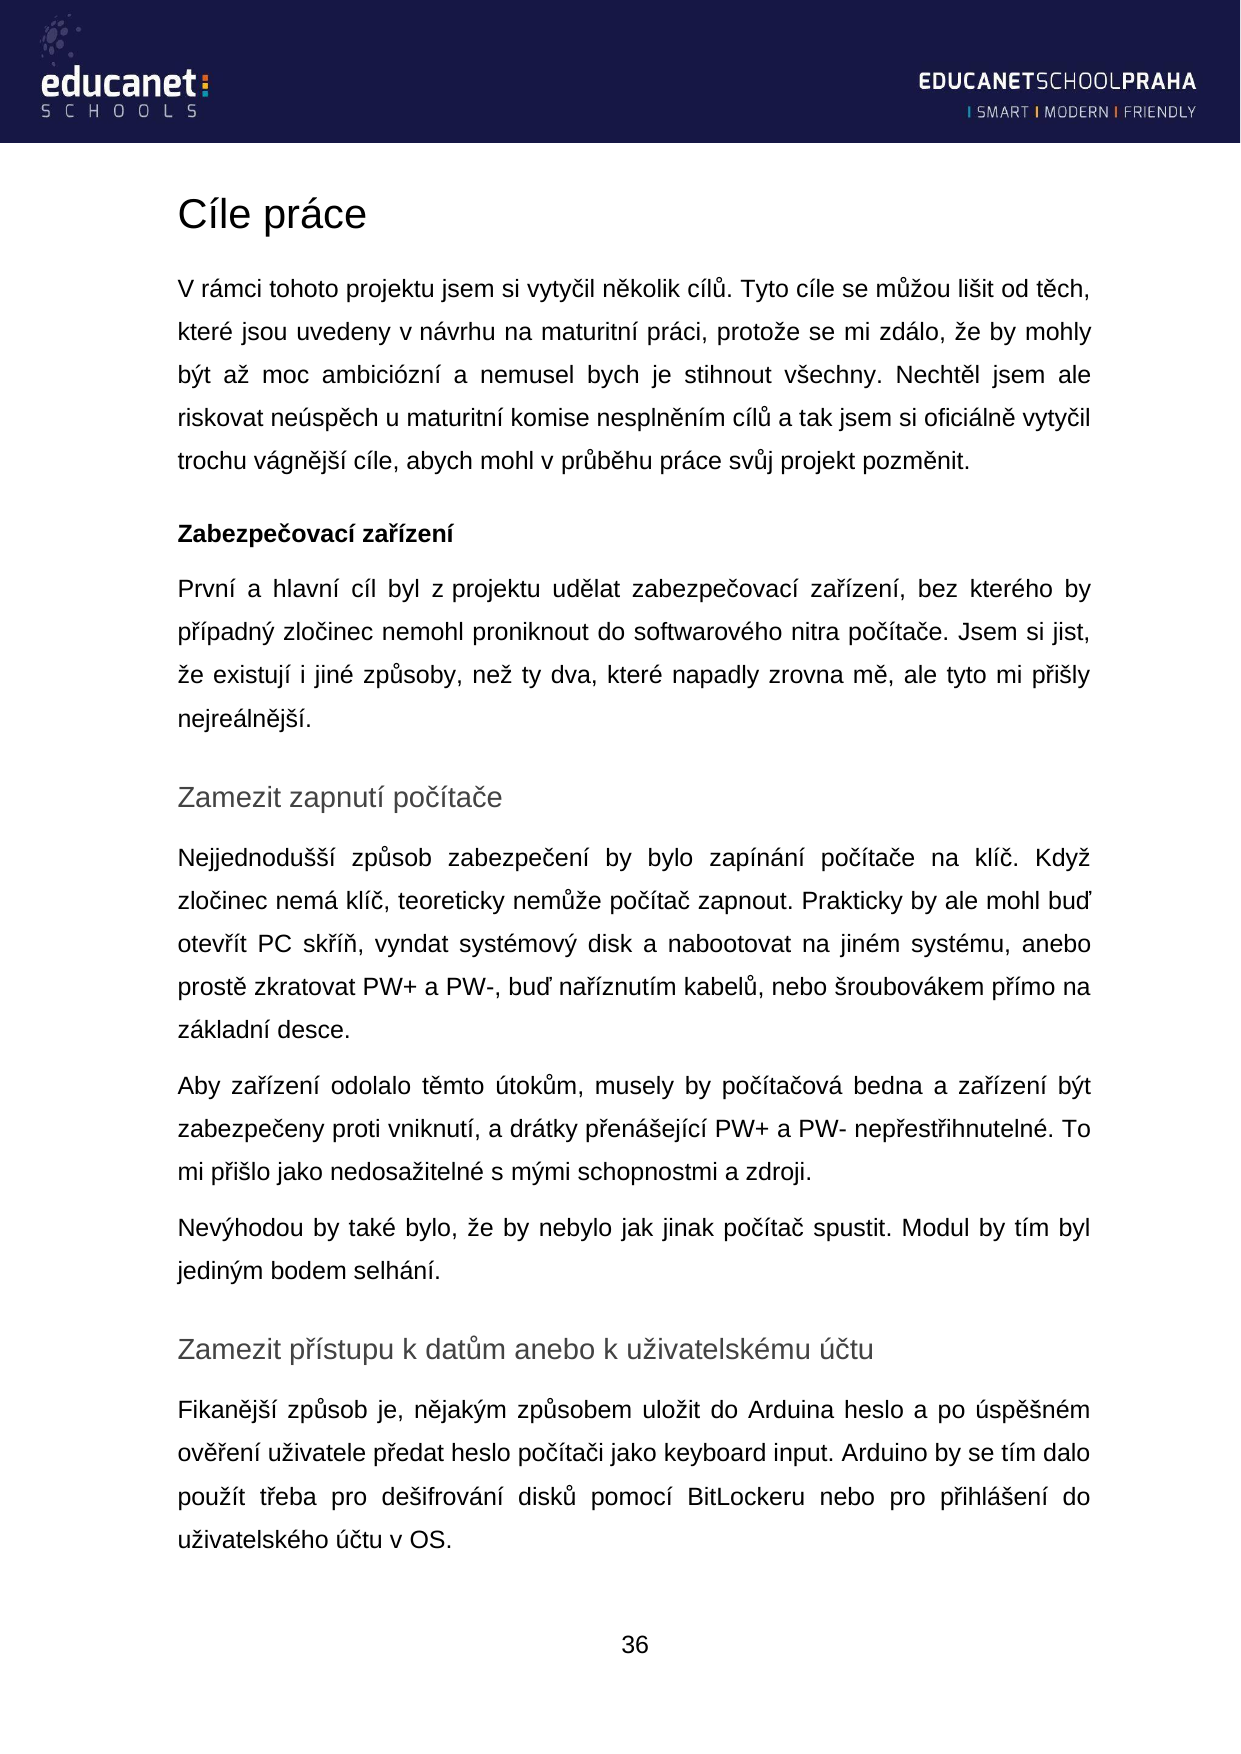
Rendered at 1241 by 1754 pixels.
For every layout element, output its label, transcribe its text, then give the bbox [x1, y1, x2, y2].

picture [0, 0, 1241, 143]
subtitle Zabezpečovací zařízení [177, 518, 1092, 547]
subtitle Zamezit přístupu k datům anebo k uživatelskému účtu [177, 1332, 1092, 1366]
text Aby zařízení odolalo těmto útokům, musely by počítačová bedna a zařízení být zabezpečeny proti vniknutí, a drátky přenášející PW+ a PW- nepřestřihnutelné. To mi přišlo jako nedosažitelné s mými schopnostmi a zdroji. [177, 1071, 1092, 1186]
text Nejjednodušší způsob zabezpečení by bylo zapínání počítače na klíč. Když zločinec nemá klíč, teoreticky nemůže počítač zapnout. Prakticky by ale mohl buď otevřít PC skříň, vyndat systémový disk a nabootovat na jiném systému, anebo prostě zkratovat PW+ a PW-, buď naříznutím kabelů, nebo šroubovákem přímo na základní desce. [177, 843, 1092, 1044]
subtitle Cíle práce [177, 189, 1092, 237]
text Fikanější způsob je, nějakým způsobem uložit do Arduina heslo a po úspěšném ověření uživatele předat heslo počítači jako keyboard input. Arduino by se tím dalo použít třeba pro dešifrování disků pomocí BitLockeru nebo pro přihlášení do uživatelského účtu v OS. [177, 1395, 1092, 1553]
text V rámci tohoto projektu jsem si vytyčil několik cílů. Tyto cíle se můžou lišit od těch, které jsou uvedeny v návrhu na maturitní práci, protože se mi zdálo, že by mohly být až moc ambiciózní a nemusel bych je stihnout všechny. Nechtěl jsem ale riskovat neúspěch u maturitní komise nesplněním cílů a tak jsem si oficiálně vytyčil trochu vágnější cíle, abych mohl v průběhu práce svůj projekt pozměnit. [177, 274, 1092, 475]
text Nevýhodou by také bylo, že by nebylo jak jinak počítač spustit. Modul by tím byl jediným bodem selhání. [177, 1213, 1092, 1285]
subtitle Zamezit zapnutí počítače [177, 780, 1092, 813]
text První a hlavní cíl byl z projektu udělat zabezpečovací zařízení, bez kterého by případný zločinec nemohl proniknout do softwarového nitra počítače. Jsem si jist, že existují i jiné způsoby, než ty dva, které napadly zrovna mě, ale tyto mi přišly nejreálnější. [177, 574, 1092, 732]
